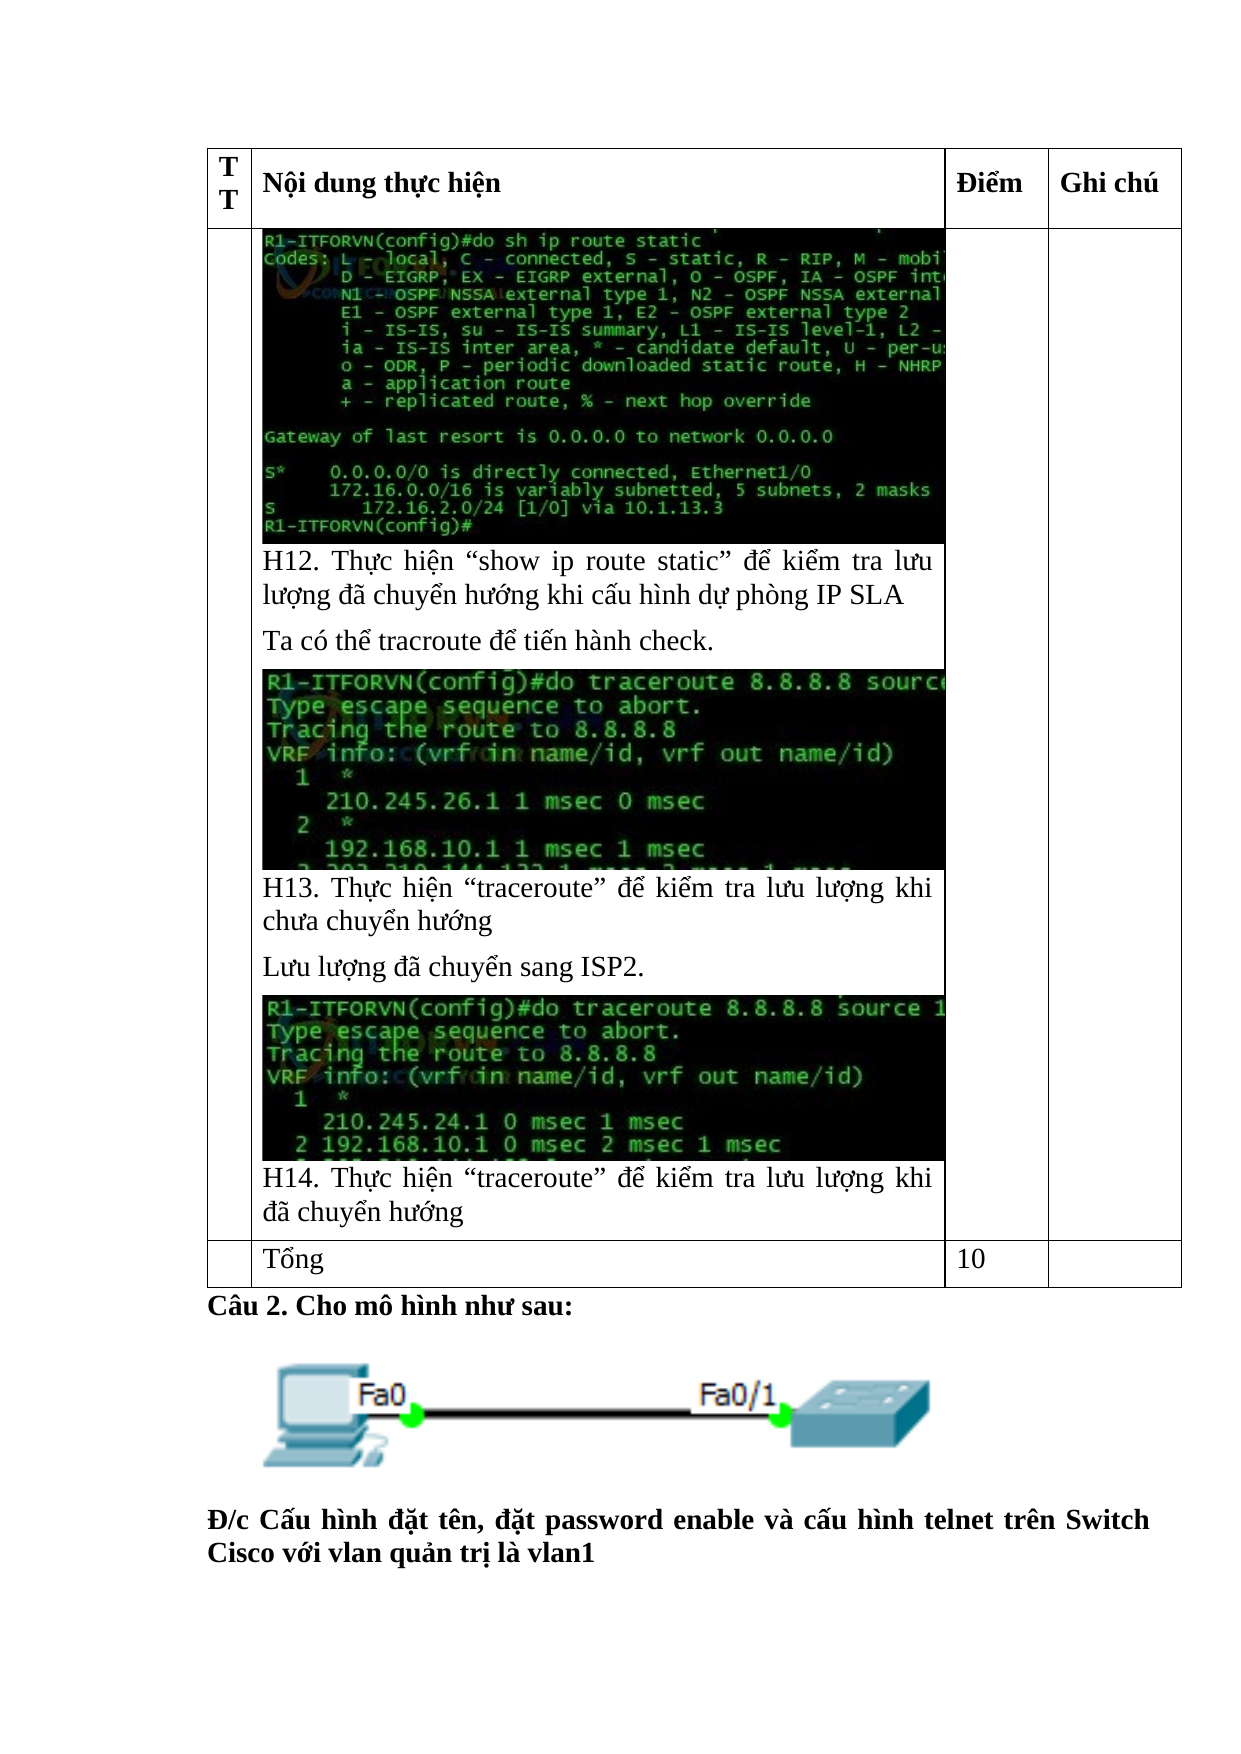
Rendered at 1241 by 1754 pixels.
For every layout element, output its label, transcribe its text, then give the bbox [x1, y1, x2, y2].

table_header TT [208, 149, 251, 228]
table_header Nội dung thực hiện [252, 149, 944, 228]
table_cell 10 [946, 1241, 1048, 1287]
picture [262, 669, 945, 870]
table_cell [252, 229, 944, 1240]
table_header Điểm [946, 149, 1048, 228]
table_cell 5 [946, 229, 1048, 1240]
table_cell Tổng [252, 1241, 944, 1287]
picture [262, 995, 945, 1161]
picture [206, 1334, 997, 1490]
table_cell [208, 1241, 251, 1287]
picture [262, 229, 945, 544]
table_cell [1049, 1241, 1181, 1287]
table_cell [1049, 229, 1181, 1240]
text Đ/c Cấu hình đặt tên, đặt password enable và cấu hình telnet trên Switch Cisco với vlan quản trị là vlan1 [207, 1502, 1152, 1569]
table_header Ghi chú [1049, 149, 1181, 228]
table_cell 3 [208, 229, 251, 1240]
text Câu 2. Cho mô hình như sau: [207, 1288, 1152, 1322]
